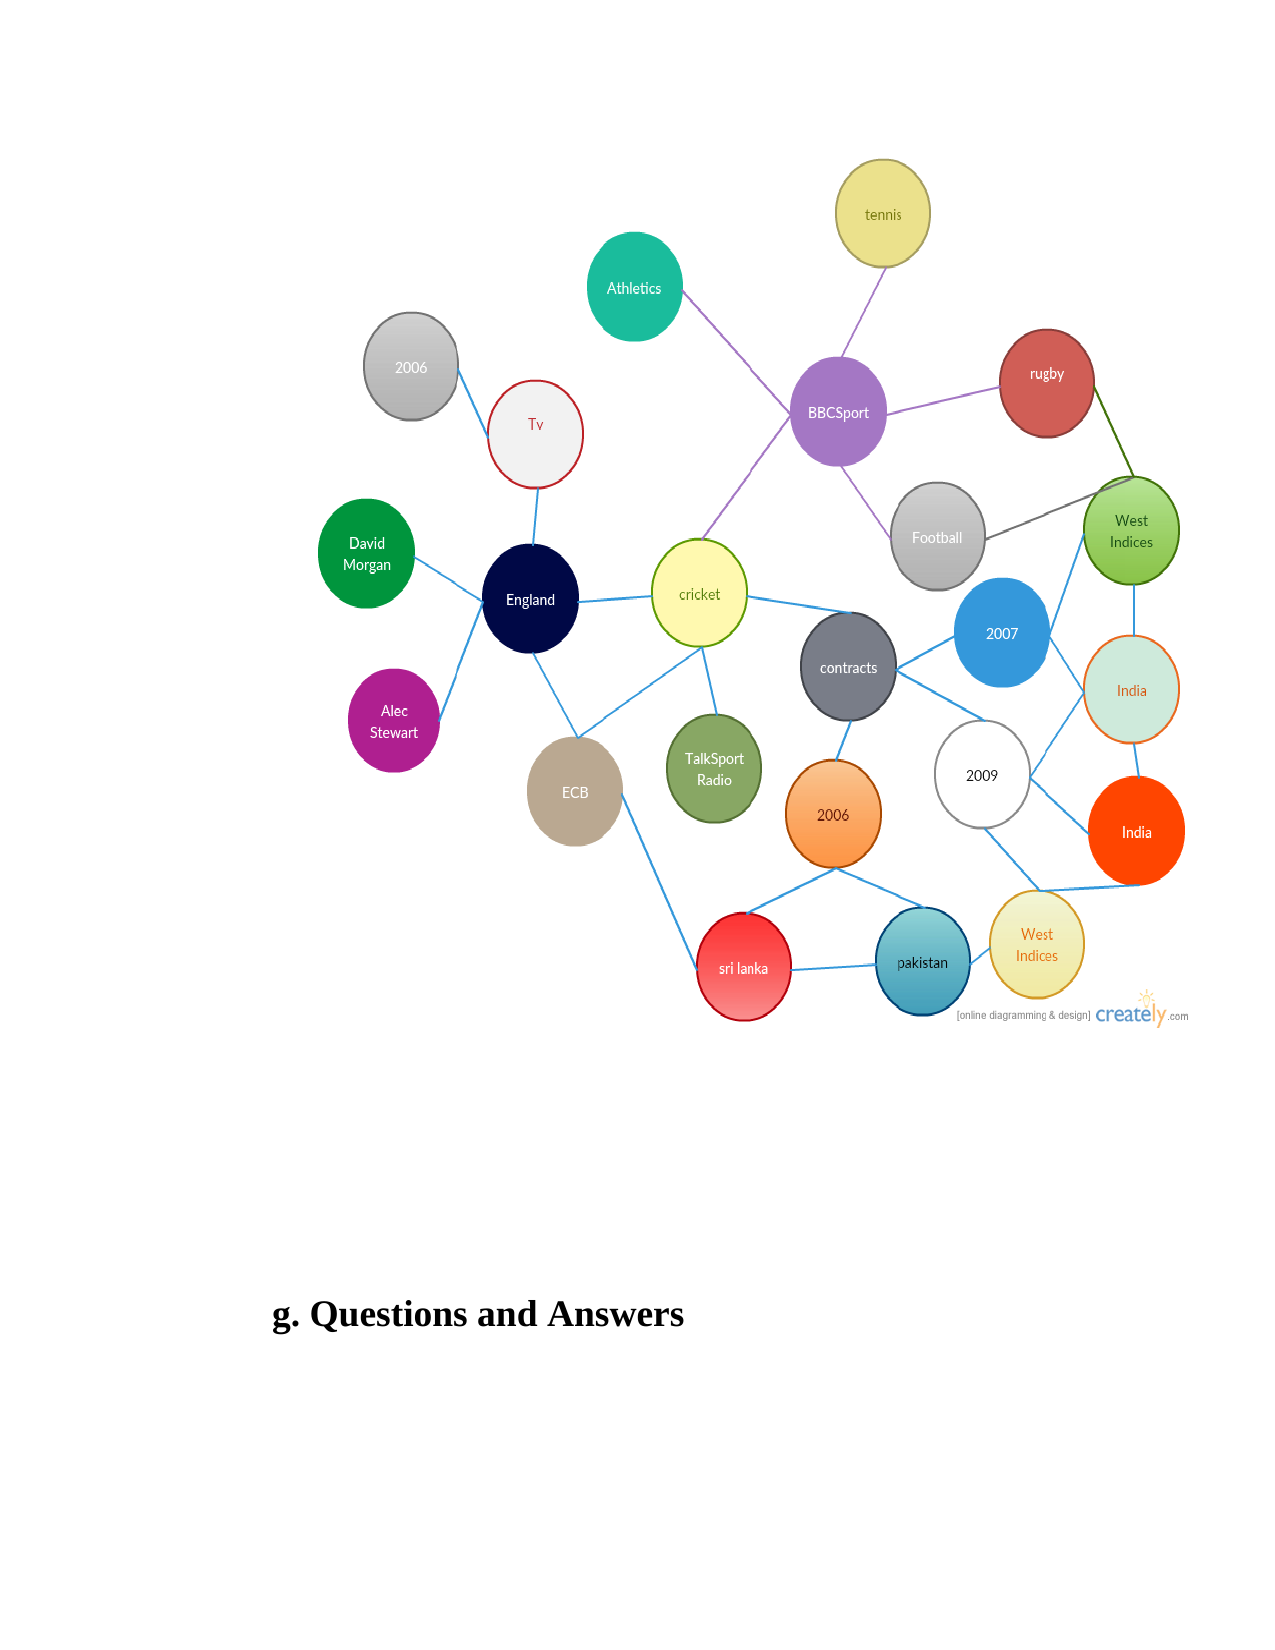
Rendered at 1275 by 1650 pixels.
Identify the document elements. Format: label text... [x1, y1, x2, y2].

list Questions and Answers [272, 1292, 1125, 1335]
picture [309, 150, 1193, 1033]
